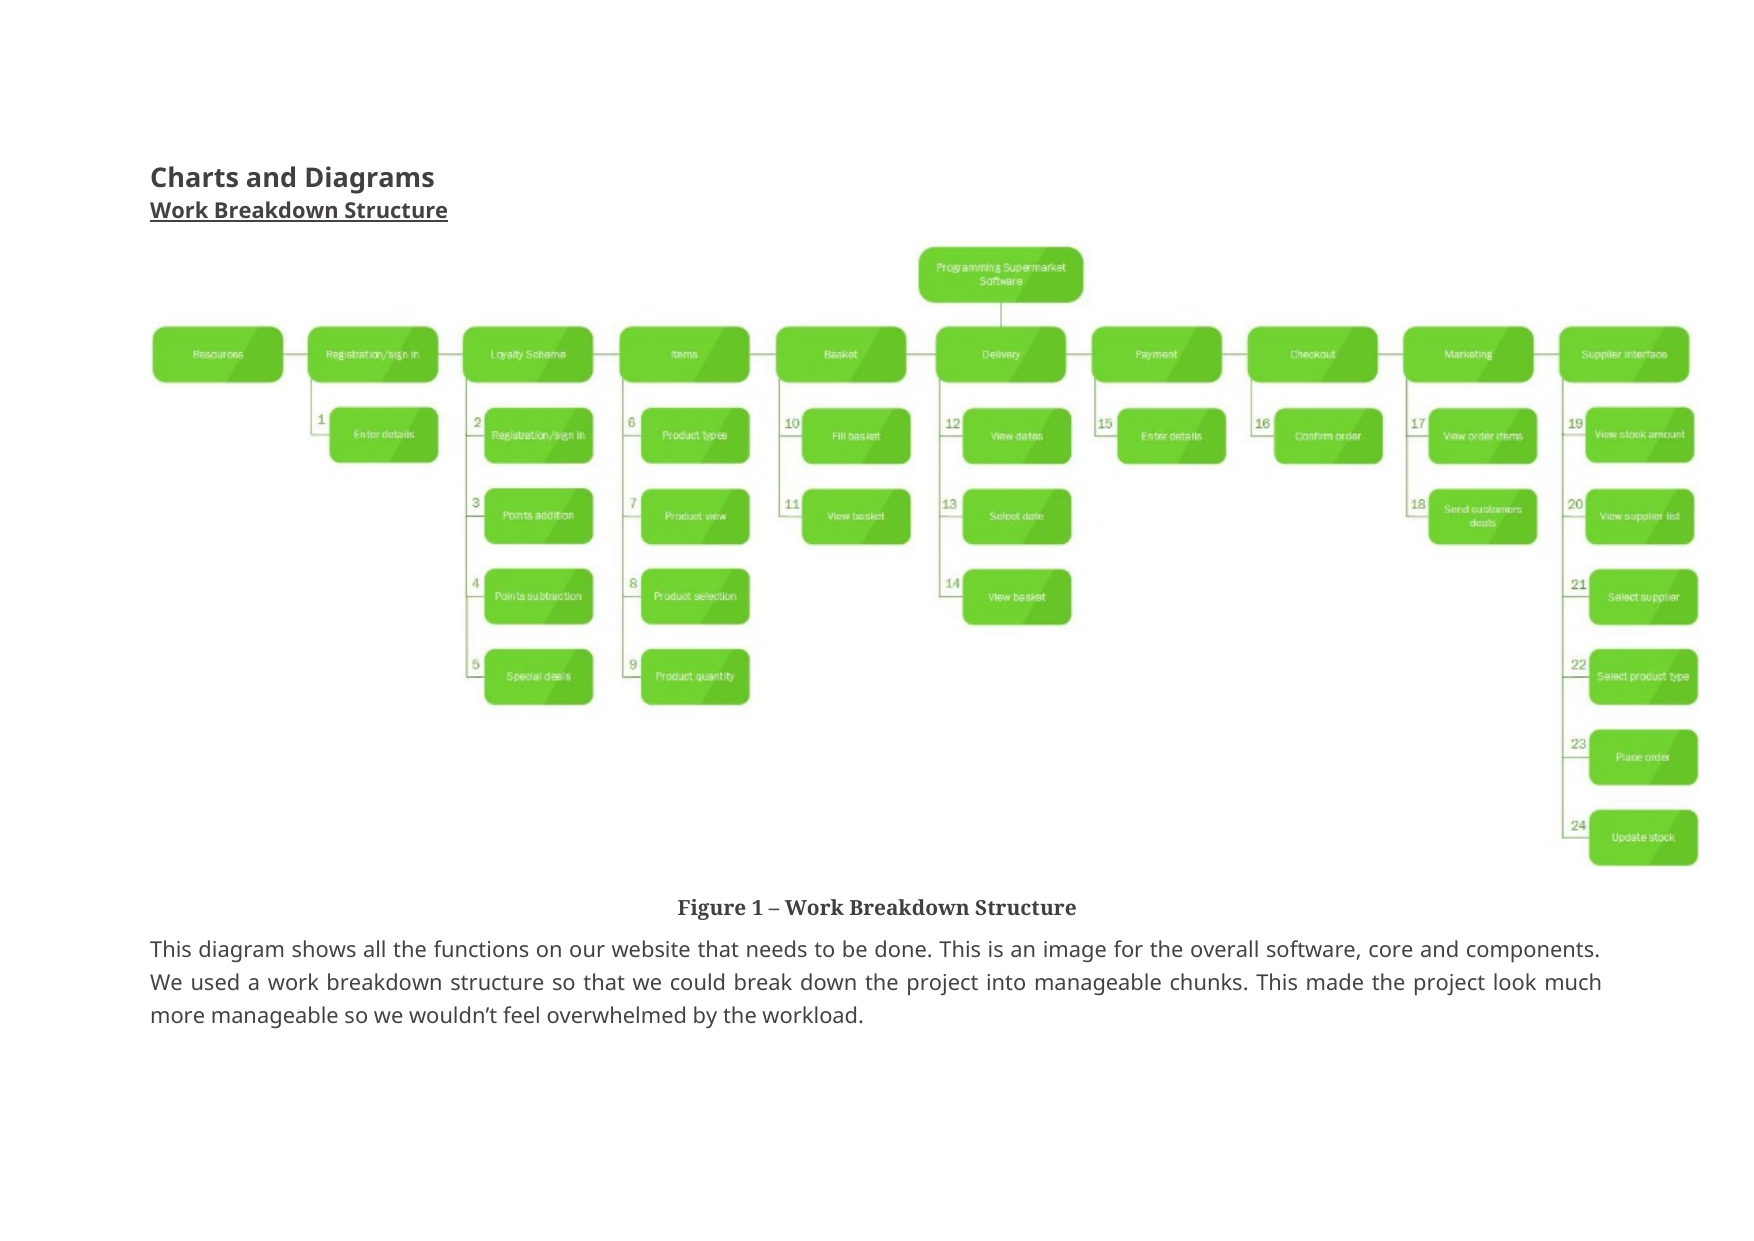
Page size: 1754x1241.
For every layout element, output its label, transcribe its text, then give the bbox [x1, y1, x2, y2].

picture [150, 240, 1701, 878]
subtitle Charts and Diagrams [150, 158, 1604, 195]
text Figure 1 – Work Breakdown Structure [150, 893, 1604, 922]
text This diagram shows all the functions on our website that needs to be done. This is an image for the overall software, core and components. We used a work breakdown structure so that we could break down the project into manageable chunks. This made the project look much more manageable so we wouldn’t feel overwhelmed by the workload. [150, 934, 1604, 1029]
text Work Breakdown Structure [150, 195, 1604, 225]
